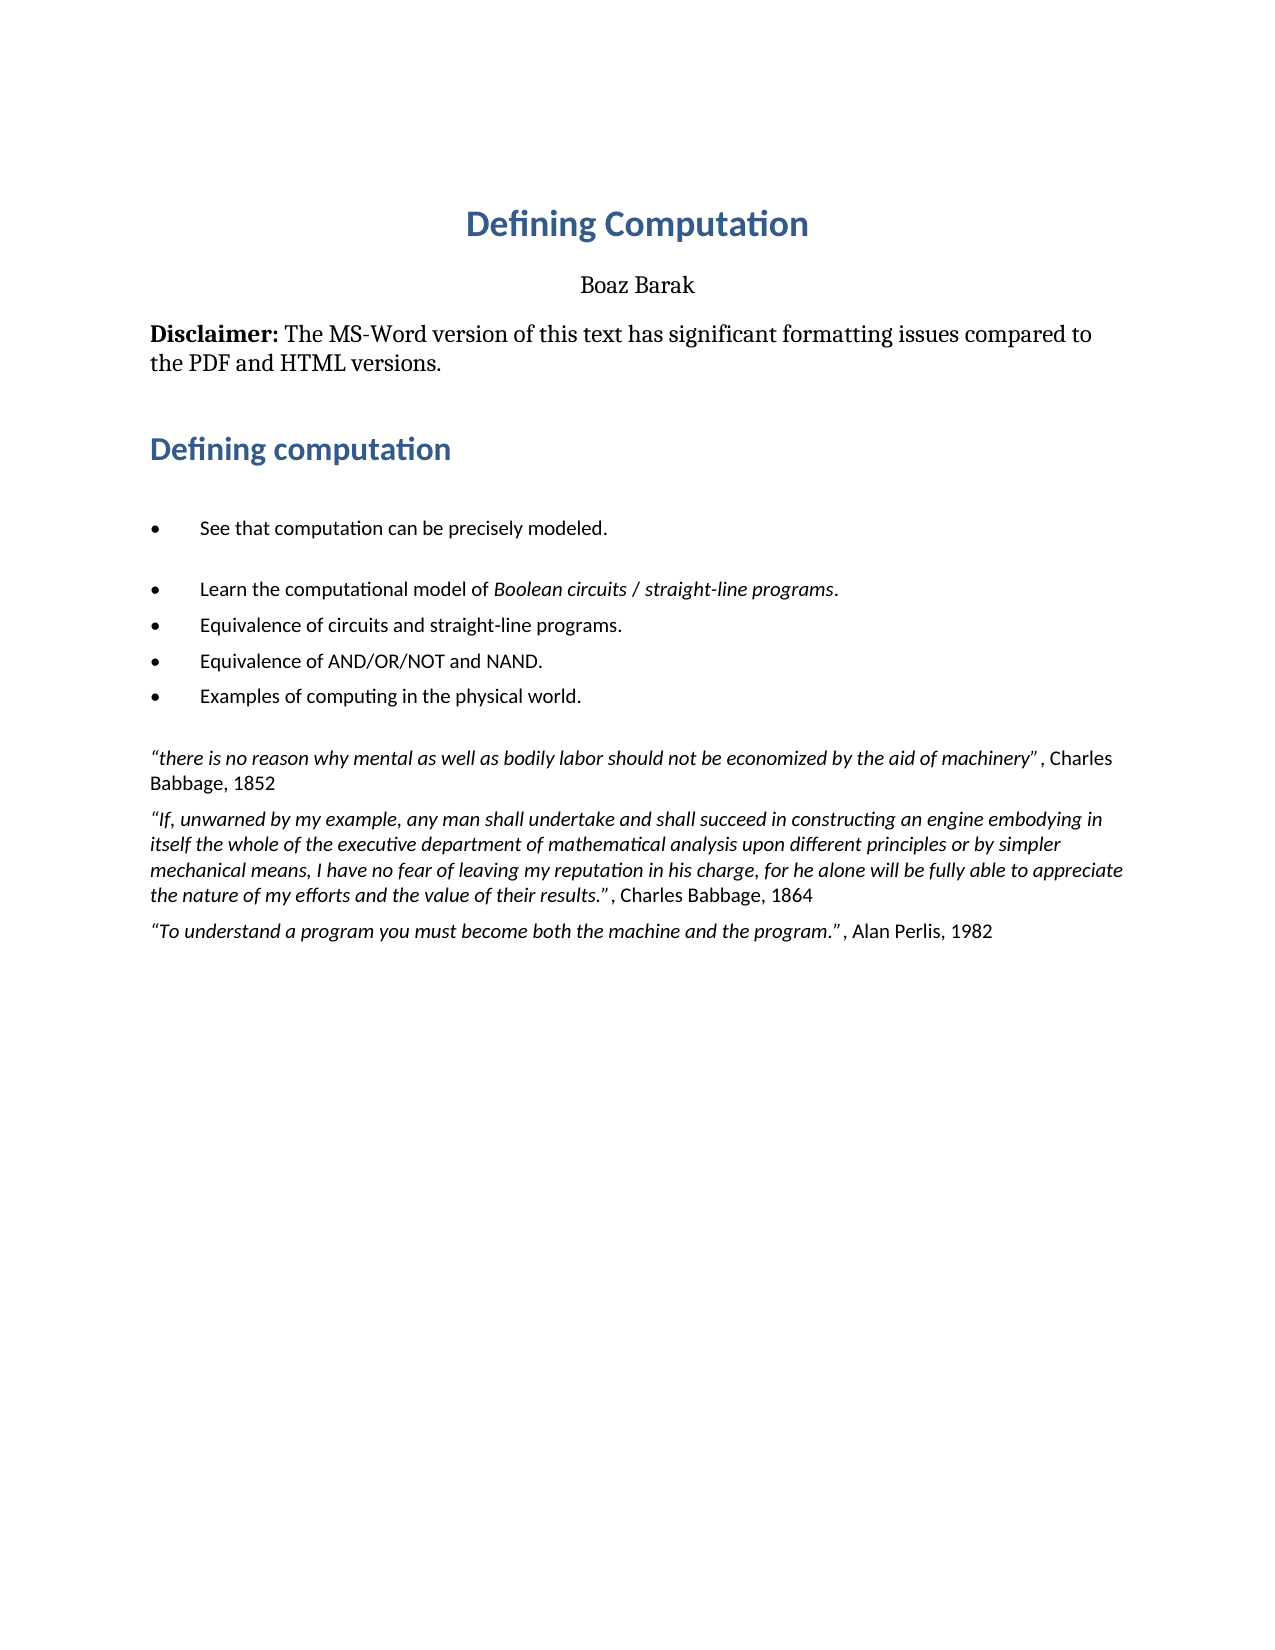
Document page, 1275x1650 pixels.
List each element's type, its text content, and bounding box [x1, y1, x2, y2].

text “To understand a program you must become both the machine and the program.”, Alan Perlis, 1982 [150, 918, 1125, 944]
text Boaz Barak [150, 271, 1125, 299]
text Disclaimer: The MS-Word version of this text has significant formatting issues compared to the PDF and HTML versions. [150, 320, 1125, 378]
list See that computation can be precisely modeled. [150, 515, 1125, 566]
title Defining Computation [150, 200, 1125, 246]
subtitle Defining computation [150, 428, 1125, 469]
list Learn the computational model of Boolean circuits / straight-line programs. [150, 576, 1125, 602]
text “If, unwarned by my example, any man shall undertake and shall succeed in constructing an engine embodying in itself the whole of the executive department of mathematical analysis upon different principles or by simpler mechanical means, I have no fear of leaving my reputation in his charge, for he alone will be fully able to appreciate the nature of my efforts and the value of their results.”, Charles Babbage, 1864 [150, 806, 1125, 908]
list Equivalence of AND/OR/NOT and NAND. [150, 648, 1125, 673]
list Equivalence of circuits and straight-line programs. [150, 612, 1125, 637]
text “there is no reason why mental as well as bodily labor should not be economized by the aid of machinery”, Charles Babbage, 1852 [150, 745, 1125, 796]
list Examples of computing in the physical world. [150, 684, 1125, 734]
